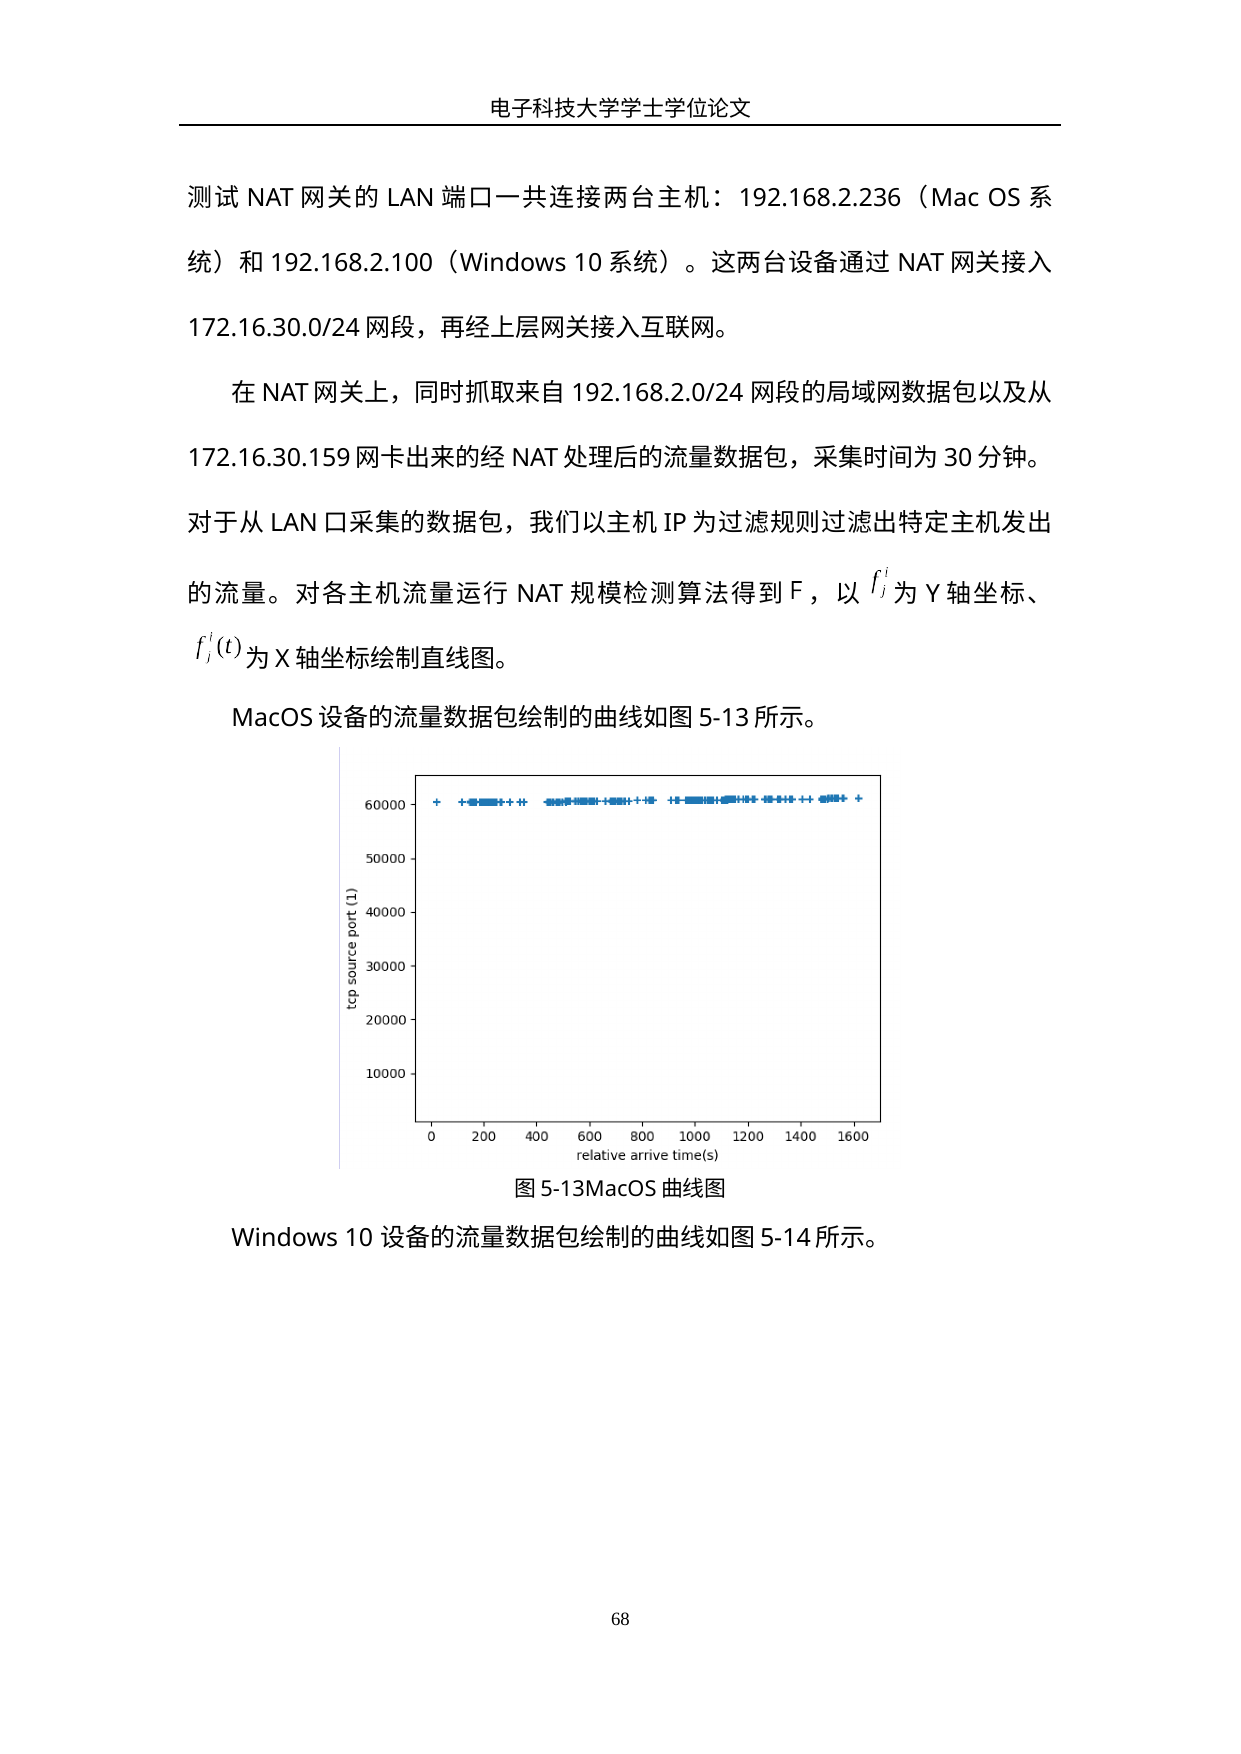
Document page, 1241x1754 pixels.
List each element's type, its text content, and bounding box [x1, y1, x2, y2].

text 在NAT网关上，同时抓取来自192.168.2.0/24 网段的局域网数据包以及从172.16.30.159网卡出来的经NAT处理后的流量数据包，采集时间为30分钟。对于从LAN口采集的数据包，我们以主机IP为过滤规则过滤出特定主机发出的流量。对各主机流量运行NAT规模检测算法得到，以为Y轴坐标、为X轴坐标绘制直线图。 [187, 358, 1053, 683]
text 图5-13MacOS曲线图 [187, 1170, 1053, 1203]
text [187, 163, 1053, 358]
text Windows 10 设备的流量数据包绘制的曲线如图5-14所示。 [187, 1203, 1053, 1268]
picture [339, 747, 901, 1169]
text MacOS设备的流量数据包绘制的曲线如图5-13所示。 [187, 683, 1053, 748]
